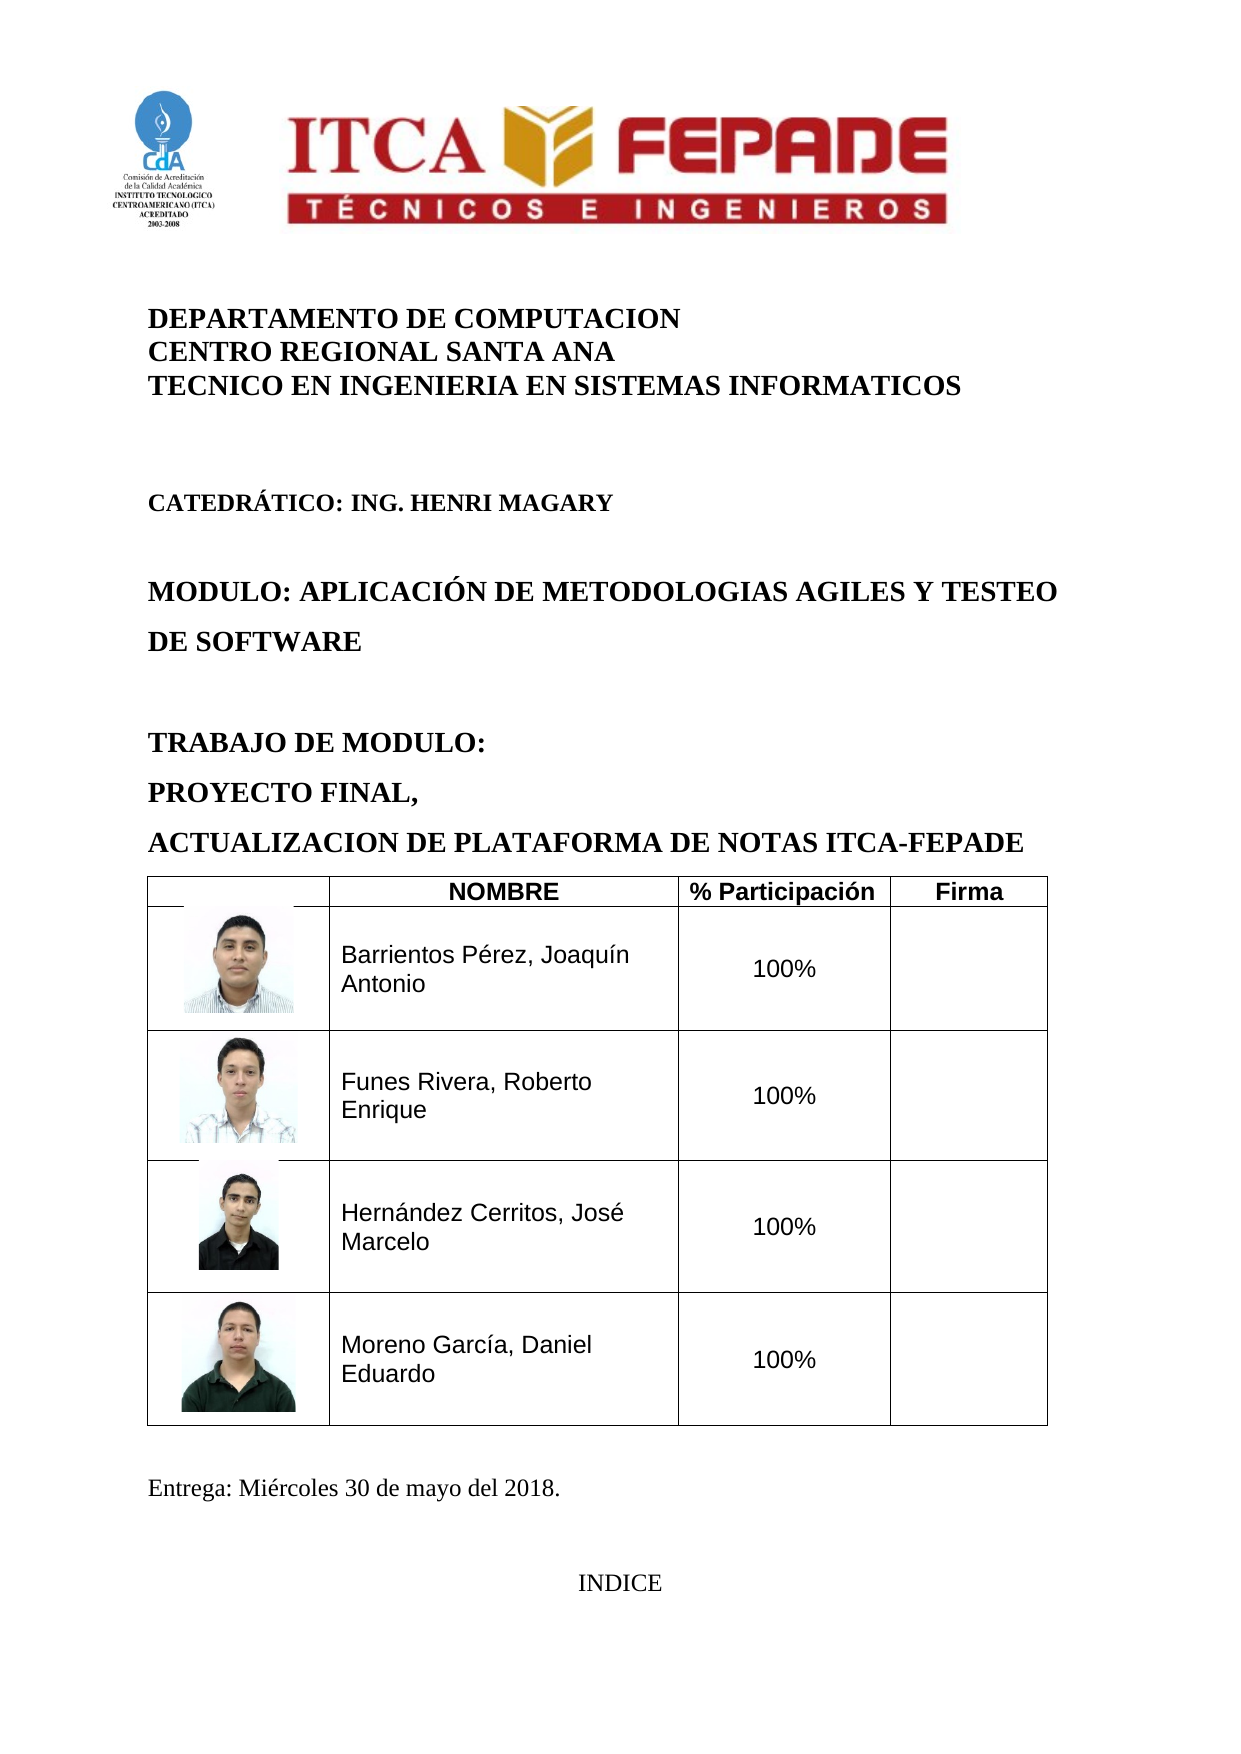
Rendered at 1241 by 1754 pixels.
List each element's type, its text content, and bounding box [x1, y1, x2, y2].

picture [279, 106, 962, 234]
table_cell [148, 1161, 329, 1292]
table_cell Barrientos Pérez, Joaquín Antonio [330, 907, 678, 1030]
text TECNICO EN INGENIERIA EN SISTEMAS INFORMATICOS [148, 368, 1092, 401]
text PROYECTO FINAL, [148, 775, 1092, 809]
table_cell Moreno García, Daniel Eduardo [330, 1293, 678, 1425]
table_cell [148, 1293, 329, 1425]
text DEPARTAMENTO DE COMPUTACION [148, 301, 1092, 334]
text CATEDRÁTICO: ING. HENRI MAGARY [148, 488, 1092, 516]
picture [181, 1293, 296, 1412]
text TRABAJO DE MODULO: [148, 725, 1092, 758]
text CENTRO REGIONAL SANTA ANA [148, 334, 1092, 368]
table_cell 100% [679, 1031, 890, 1160]
table_cell [148, 1031, 329, 1160]
text ACTUALIZACION DE PLATAFORMA DE NOTAS ITCA-FEPADE [148, 826, 1092, 859]
table_cell [891, 907, 1047, 1030]
picture [198, 1160, 279, 1270]
table_header [148, 877, 329, 906]
picture [179, 1031, 298, 1143]
table_cell Hernández Cerritos, José Marcelo [330, 1161, 678, 1292]
table_header Firma [891, 877, 1047, 906]
table_header % Participación [679, 877, 890, 906]
table_cell [891, 1031, 1047, 1160]
table_cell [891, 1161, 1047, 1292]
picture [183, 906, 294, 1013]
text Entrega: Miércoles 30 de mayo del 2018. [148, 1473, 1092, 1502]
table_header NOMBRE [330, 877, 678, 906]
table_cell 100% [679, 1161, 890, 1292]
picture [106, 86, 218, 235]
table_cell [891, 1293, 1047, 1425]
table_cell [148, 907, 329, 1030]
table_cell 100% [679, 1293, 890, 1425]
table_cell Funes Rivera, Roberto Enrique [330, 1031, 678, 1160]
table_cell 100% [679, 907, 890, 1030]
text MODULO: APLICACIÓN DE METODOLOGIAS AGILES Y TESTEO DE SOFTWARE [148, 574, 1092, 658]
text INDICE [148, 1568, 1092, 1597]
